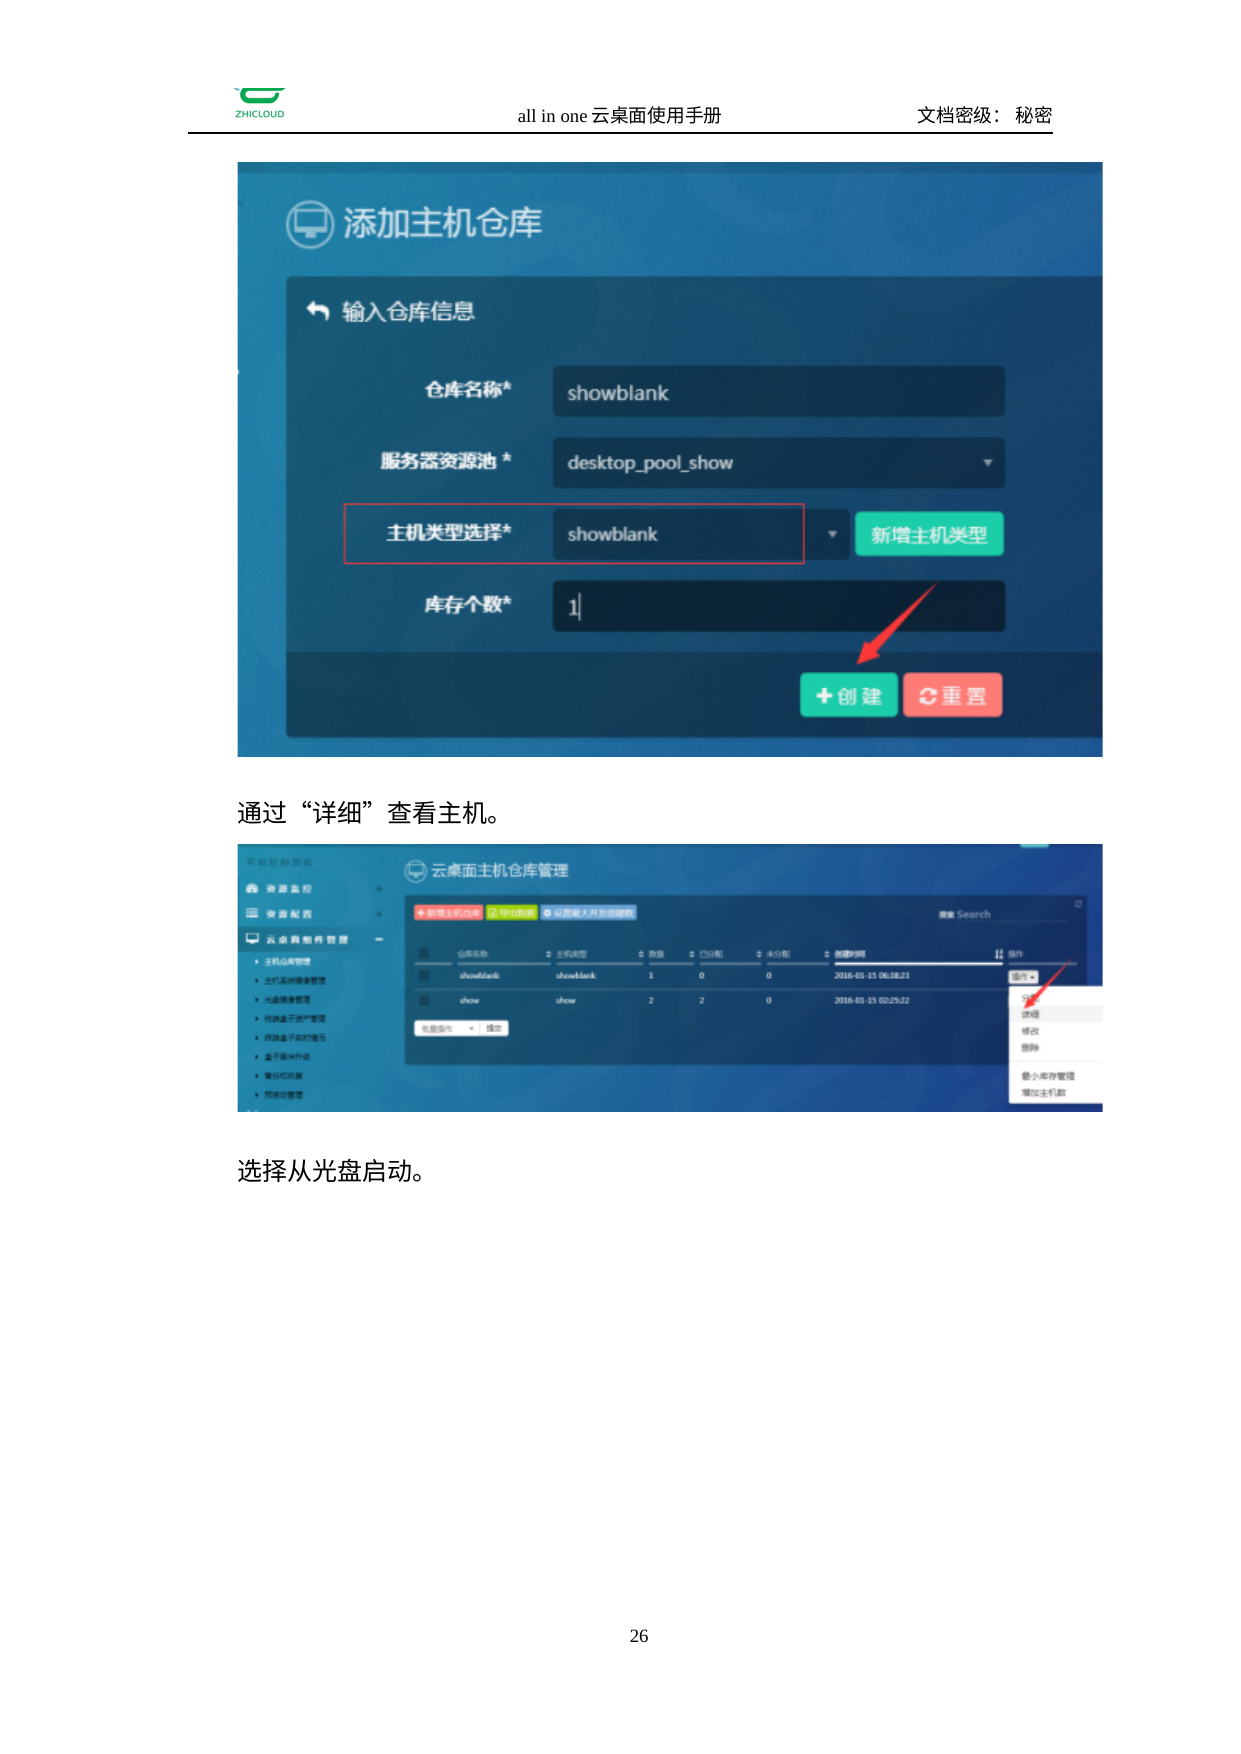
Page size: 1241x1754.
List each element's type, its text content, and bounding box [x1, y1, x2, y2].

text 通过“详细”查看主机。 [187, 779, 1053, 844]
picture [237, 162, 1103, 757]
text 选择从光盘启动。 [187, 1137, 1053, 1202]
picture [225, 88, 293, 122]
picture [237, 844, 1103, 1112]
